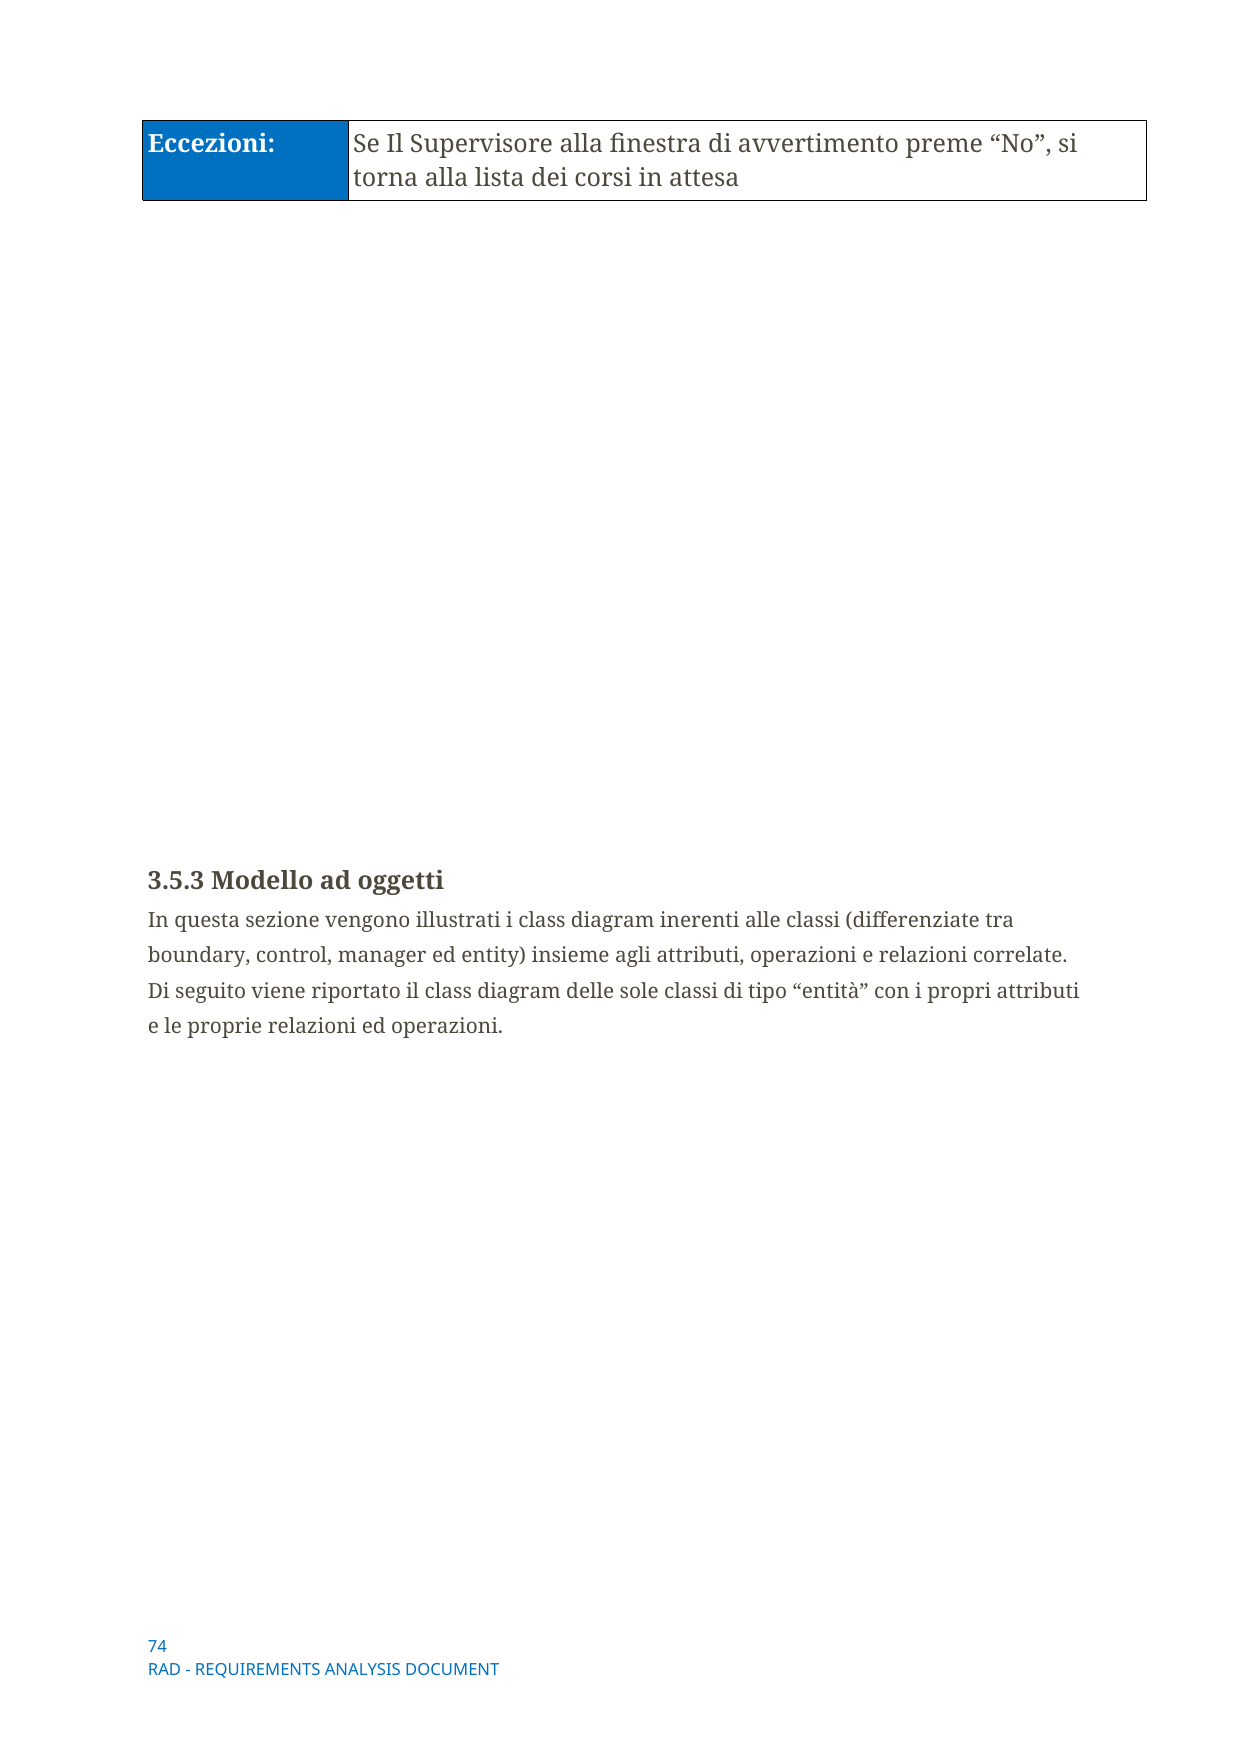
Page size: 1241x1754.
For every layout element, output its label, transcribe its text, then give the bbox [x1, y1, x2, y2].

table_cell Eccezioni: [143, 121, 348, 200]
table_cell Se Il Supervisore alla finestra di avvertimento preme “No”, si torna alla lista dei corsi in attesa [349, 121, 1146, 200]
text In questa sezione vengono illustrati i class diagram inerenti alle classi (differenziate tra boundary, control, manager ed entity) insieme agli attributi, operazioni e relazioni correlate. Di seguito viene riportato il class diagram delle sole classi di tipo “entità” con i propri attributi e le proprie relazioni ed operazioni. [148, 905, 1092, 1040]
subtitle 3.5.3 Modello ad oggetti [148, 862, 1092, 896]
